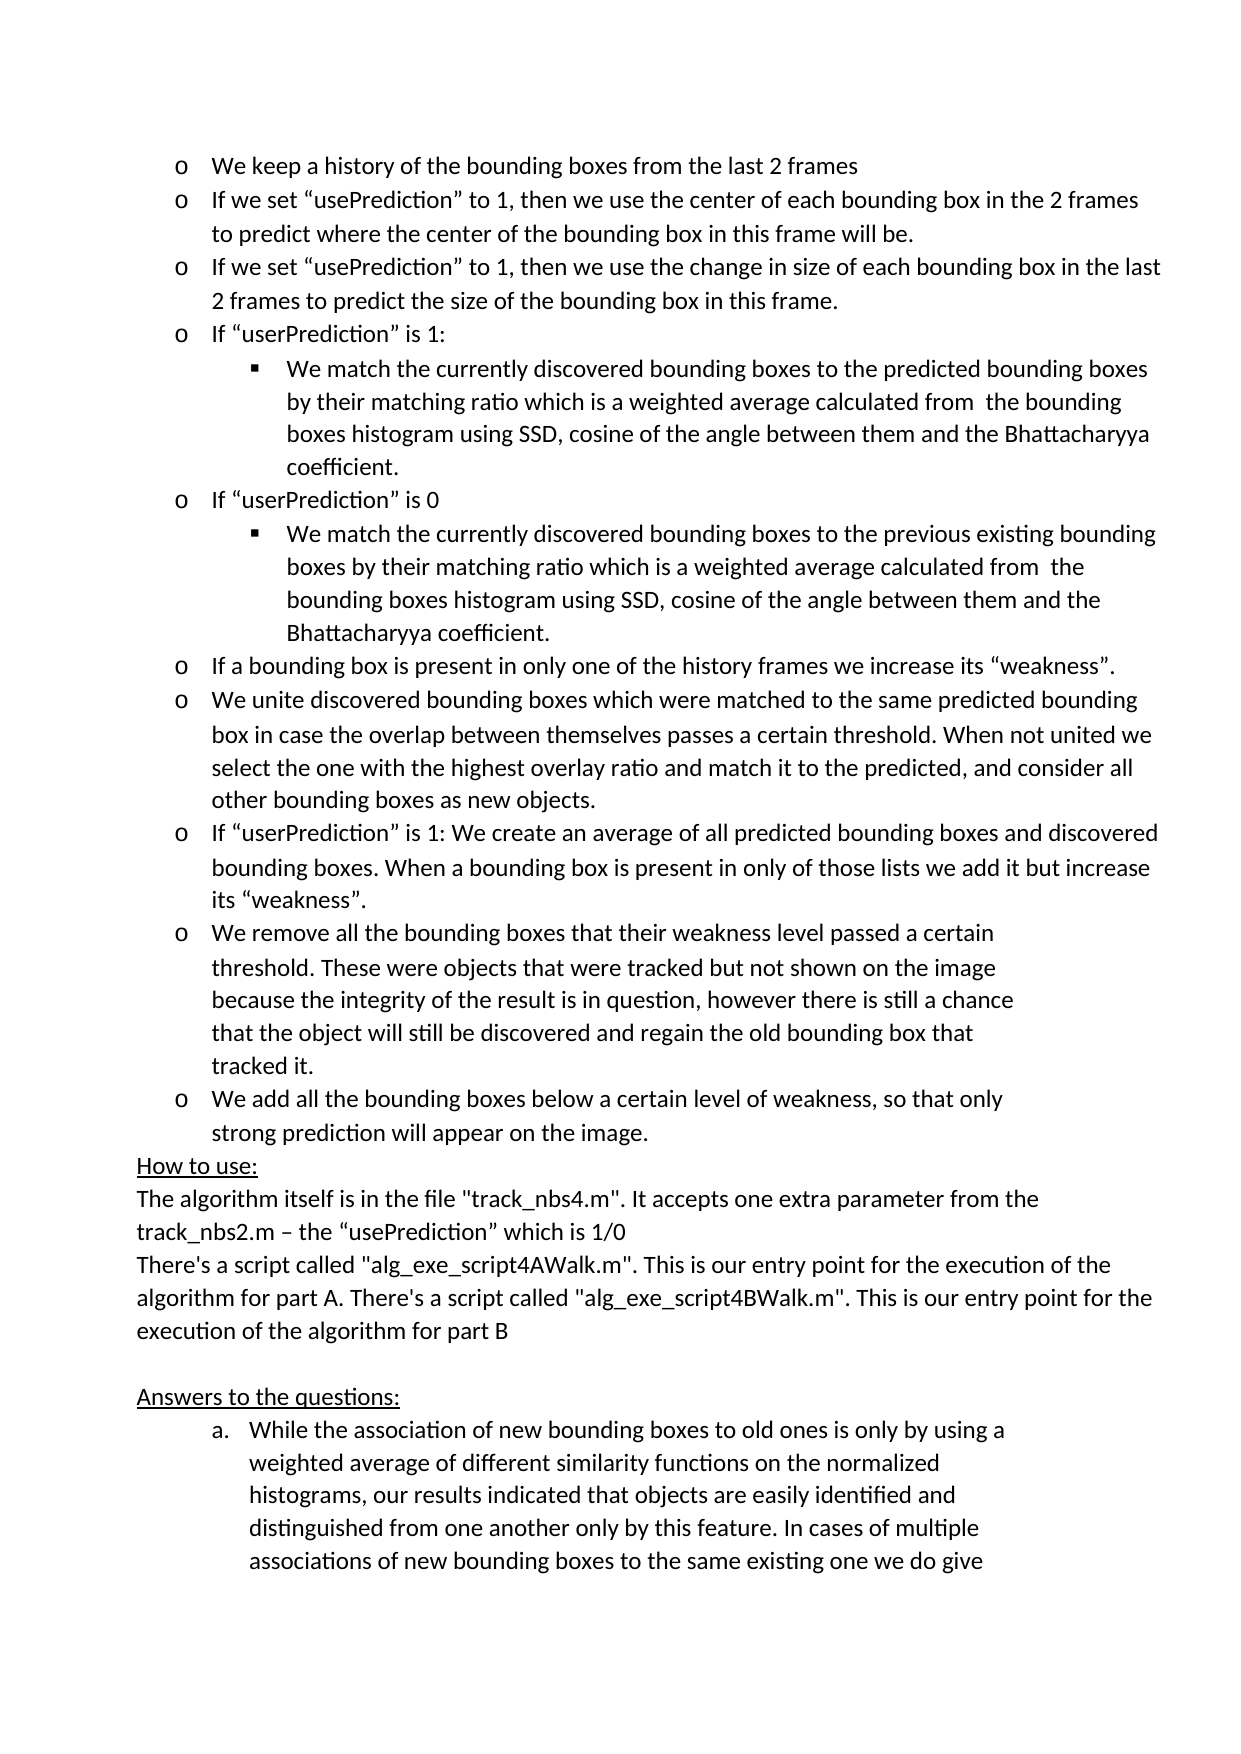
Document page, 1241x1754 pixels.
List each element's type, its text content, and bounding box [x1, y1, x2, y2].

list How to use: [136, 1150, 1162, 1181]
list If we set “usePrediction” to 1, then we use the center of each bounding box in the 2 frames to predict where the center of the bounding box in this frame will be. [174, 184, 1162, 249]
list Answers to the questions: [136, 1381, 1162, 1411]
list If “userPrediction” is 1: [174, 318, 1162, 350]
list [211, 1414, 1053, 1576]
list We match the currently discovered bounding boxes to the predicted bounding boxes by their matching ratio which is a weighted average calculated from the bounding boxes histogram using SSD, cosine of the angle between them and the Bhattacharyya coefficient. [249, 353, 1162, 482]
list If “userPrediction” is 1: We create an average of all predicted bounding boxes and discovered bounding boxes. When a bounding box is present in only of those lists we add it but increase its “weakness”. [174, 817, 1162, 915]
list We match the currently discovered bounding boxes to the previous existing bounding boxes by their matching ratio which is a weighted average calculated from the bounding boxes histogram using SSD, cosine of the angle between them and the Bhattacharyya coefficient. [249, 519, 1162, 648]
list There's a script called "alg_exe_script4AWalk.m". This is our entry point for the execution of the algorithm for part A. There's a script called "alg_exe_script4BWalk.m". This is our entry point for the execution of the algorithm for part B [136, 1249, 1162, 1346]
list If a bounding box is present in only one of the history frames we increase its “weakness”. [174, 650, 1162, 682]
list The algorithm itself is in the file "track_nbs4.m". It accepts one extra parameter from the track_nbs2.m – the “usePrediction” which is 1/0 [136, 1183, 1162, 1247]
list If “userPrediction” is 0 [174, 484, 1162, 516]
list We add all the bounding boxes below a certain level of weakness, so that only strong prediction will appear on the image. [174, 1083, 1053, 1148]
list We remove all the bounding boxes that their weakness level passed a certain threshold. These were objects that were tracked but not shown on the image because the integrity of the result is in question, however there is still a chance that the object will still be discovered and regain the old bounding box that tracked it. [174, 917, 1053, 1081]
list If we set “usePrediction” to 1, then we use the change in size of each bounding box in the last 2 frames to predict the size of the bounding box in this frame. [174, 251, 1162, 316]
list We unite discovered bounding boxes which were matched to the same predicted bounding box in case the overlap between themselves passes a certain threshold. When not united we select the one with the highest overlay ratio and match it to the predicted, and consider all other bounding boxes as new objects. [174, 684, 1162, 815]
list We keep a history of the bounding boxes from the last 2 frames [174, 150, 1162, 182]
